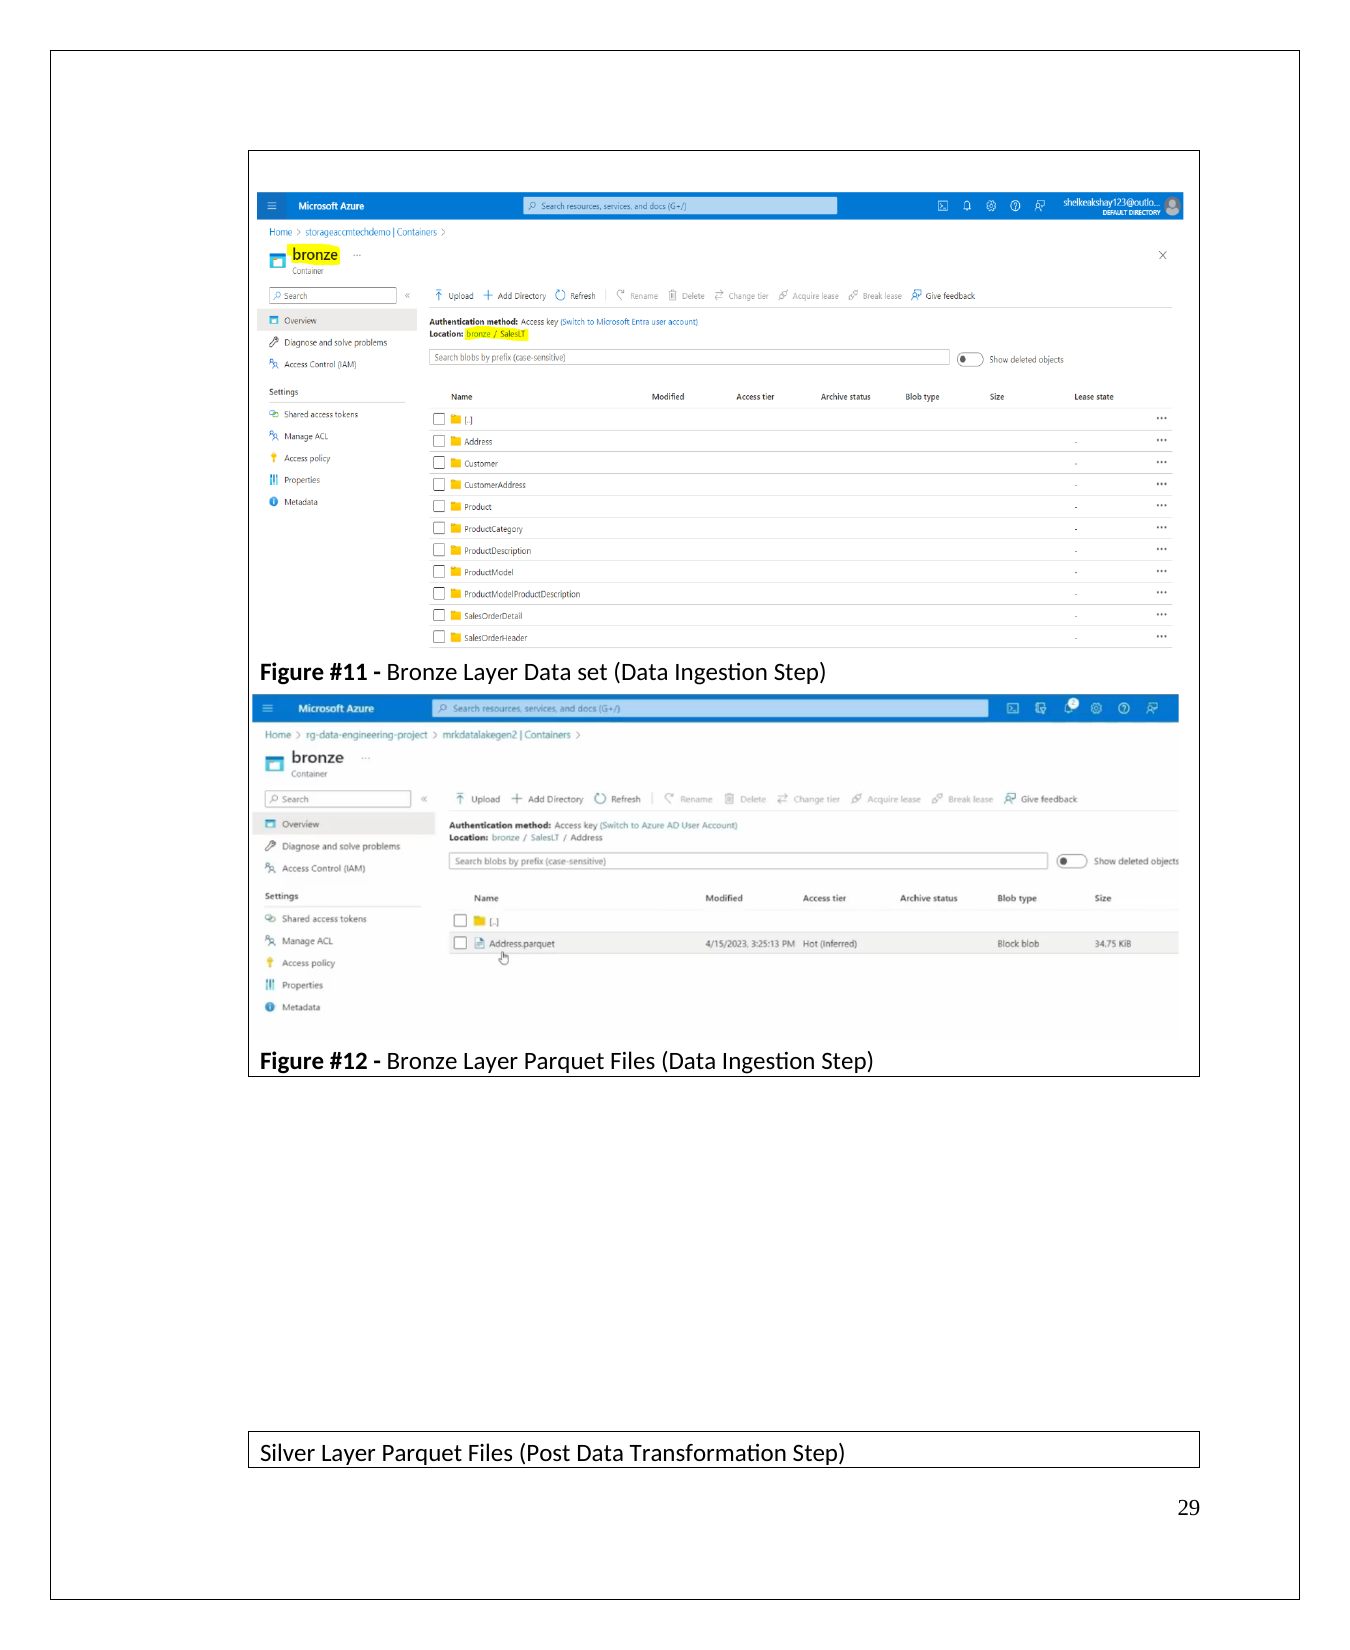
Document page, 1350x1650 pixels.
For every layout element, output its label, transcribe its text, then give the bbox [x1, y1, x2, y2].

table_cell Figure #11 - Bronze Layer Data set (Data Ingestion Step) Figure #12 - Bronze Layer Parquet Files (Data Ingestion Step) [249, 151, 1199, 1076]
table_header Silver Layer Parquet Files (Post Data Transformation Step) [249, 1432, 1199, 1467]
picture [252, 694, 1179, 1040]
picture [257, 191, 1184, 651]
